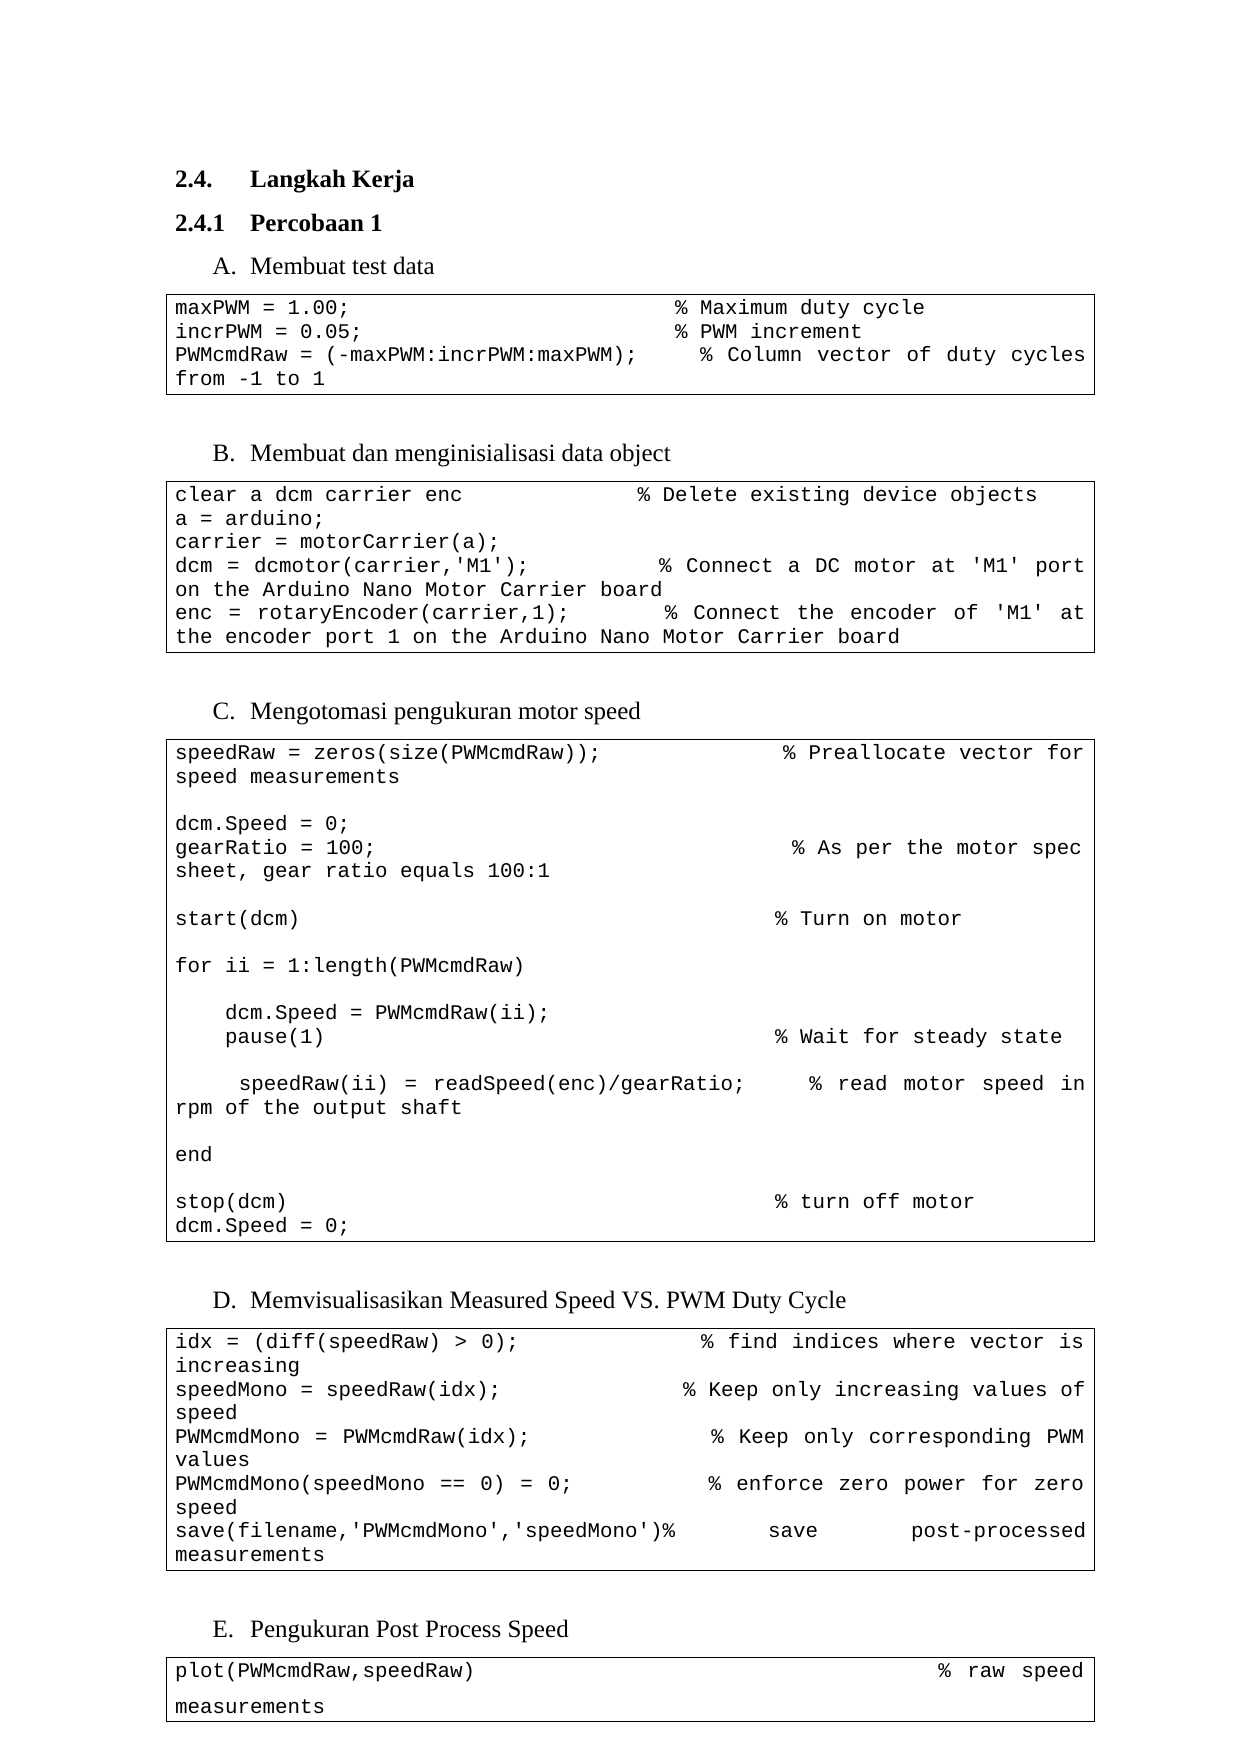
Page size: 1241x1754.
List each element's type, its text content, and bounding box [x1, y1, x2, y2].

text pause(1) % Wait for steady state [175, 1026, 1086, 1049]
text PWMcmdMono(speedMono == 0) = 0; % enforce zero power for zero speed [175, 1473, 1086, 1517]
text plot(PWMcmdRaw,speedRaw) % raw speed measurements [167, 1658, 1094, 1721]
text speedRaw(ii) = readSpeed(enc)/gearRatio; % read motor speed in rpm of the output shaft [175, 1073, 1086, 1121]
subtitle 2.4.1 Percobaan 1 [175, 208, 1086, 236]
text carrier = motorCarrier(a); [175, 531, 1086, 555]
text PWMcmdMono = PWMcmdRaw(idx); % Keep only corresponding PWM values [175, 1426, 1086, 1473]
text maxPWM = 1.00; % Maximum duty cycle [167, 295, 1094, 321]
text clear a dcm carrier enc % Delete existing device objects [167, 482, 1094, 508]
text dcm.Speed = 0; [167, 1212, 1094, 1241]
text stop(dcm) % turn off motor [175, 1191, 1086, 1212]
subtitle Langkah Kerja [175, 164, 1086, 193]
list Memvisualisasikan Measured Speed VS. PWM Duty Cycle [212, 1285, 1086, 1314]
list Mengotomasi pengukuran motor speed [212, 696, 1086, 725]
text incrPWM = 0.05; % PWM increment [175, 321, 1086, 341]
text PWMcmdRaw = (-maxPWM:incrPWM:maxPWM); % Column vector of duty cycles from -1 to 1 [167, 341, 1094, 394]
text dcm.Speed = 0; [175, 813, 1086, 837]
text speedMono = speedRaw(idx); % Keep only increasing values of speed [175, 1378, 1086, 1426]
text speedRaw = zeros(size(PWMcmdRaw)); % Preallocate vector for speed measurements [167, 740, 1094, 789]
text gearRatio = 100; % As per the motor spec sheet, gear ratio equals 100:1 [175, 837, 1086, 884]
text end [175, 1144, 1086, 1168]
text for ii = 1:length(PWMcmdRaw) [175, 955, 1086, 979]
list Membuat test data [212, 251, 1086, 279]
text a = arduino; [175, 508, 1086, 531]
text dcm = dcmotor(carrier,'M1'); % Connect a DC motor at 'M1' port on the Arduino Nano Motor Carrier board [175, 555, 1086, 599]
text start(dcm) % Turn on motor [175, 908, 1086, 931]
text dcm.Speed = PWMcmdRaw(ii); [175, 1002, 1086, 1026]
text save(filename,'PWMcmdMono','speedMono')% save post-processed measurements [167, 1517, 1094, 1570]
text enc = rotaryEncoder(carrier,1); % Connect the encoder of 'M1' at the encoder port 1 on the Arduino Nano Motor Carrier board [167, 599, 1094, 652]
list Pengukuran Post Process Speed [212, 1614, 1086, 1643]
text idx = (diff(speedRaw) > 0); % find indices where vector is increasing [167, 1329, 1094, 1378]
list Membuat dan menginisialisasi data object [212, 438, 1086, 467]
